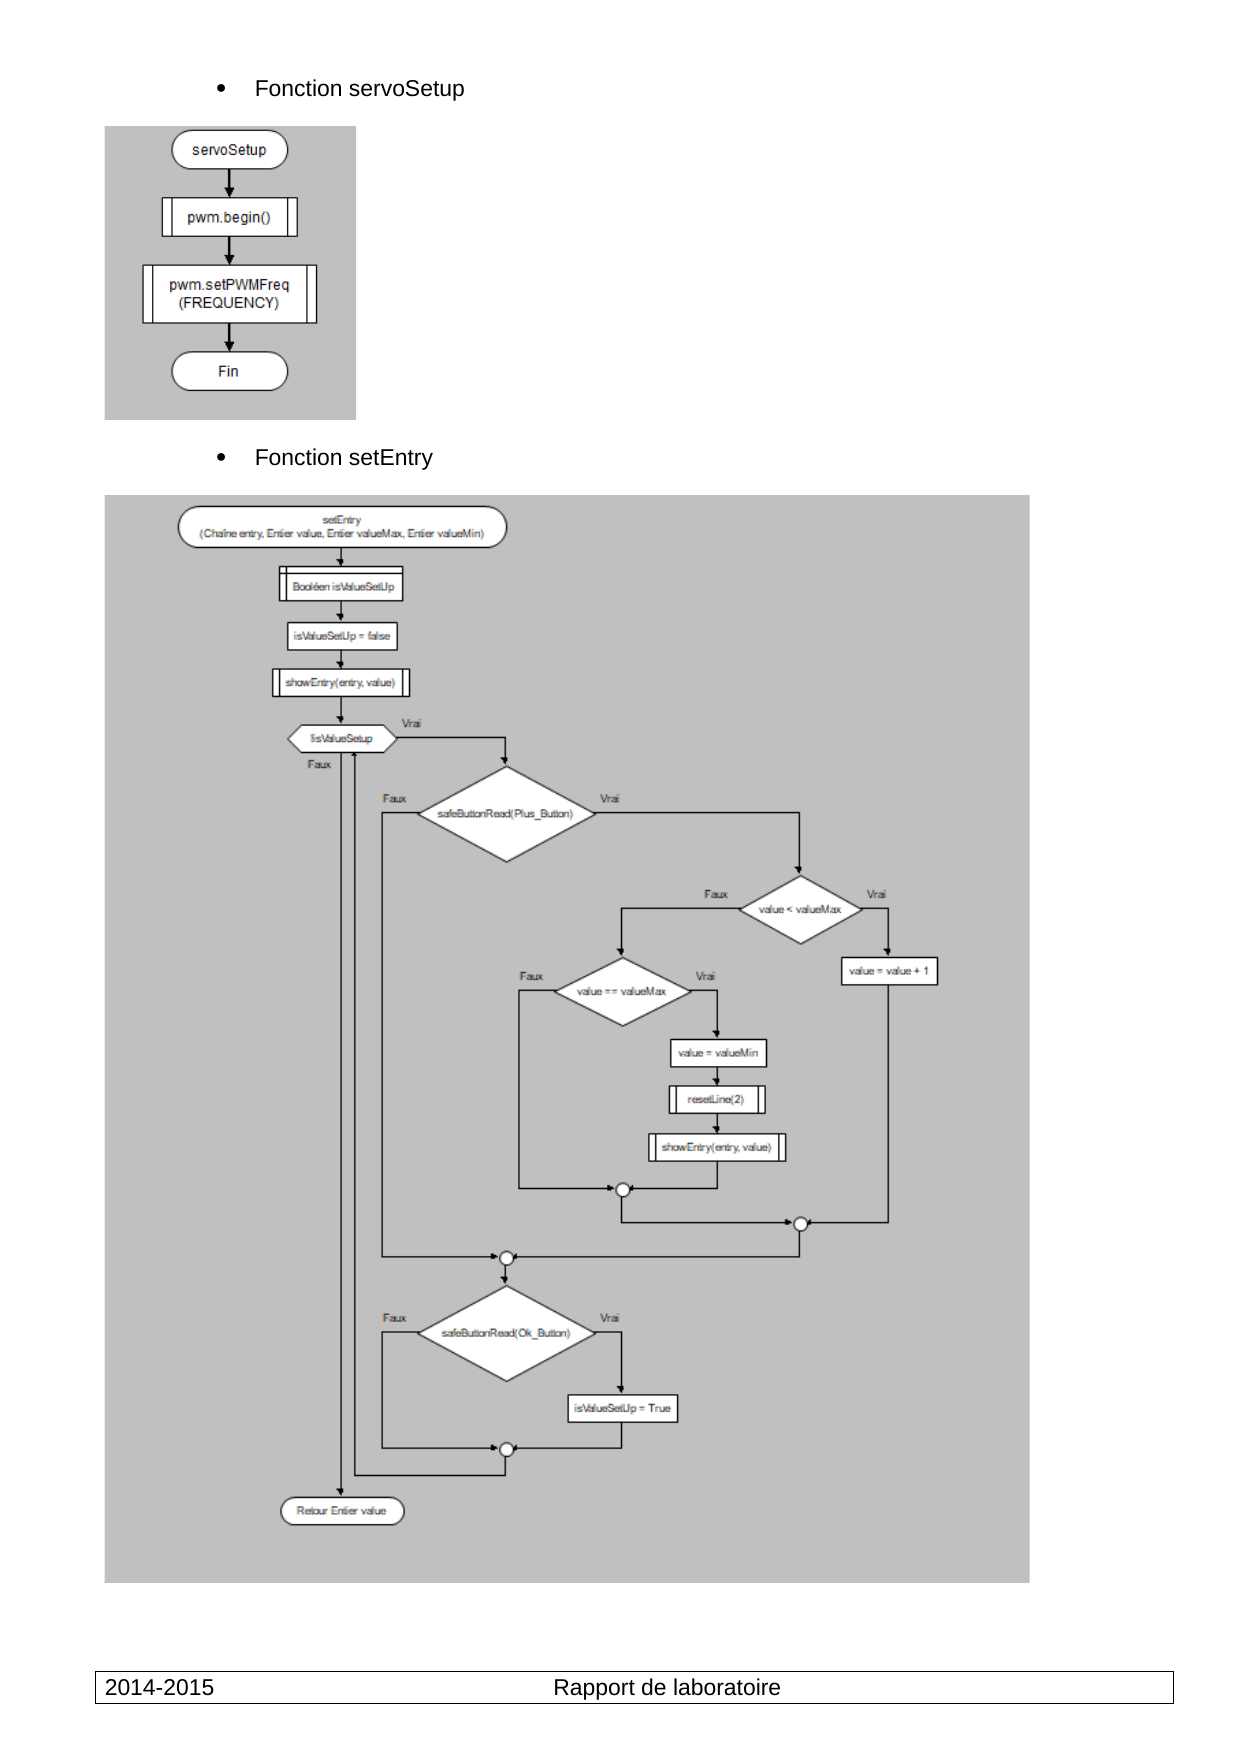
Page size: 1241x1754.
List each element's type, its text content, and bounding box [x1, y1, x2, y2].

list Fonction servoSetup [217, 75, 1165, 101]
picture [104, 495, 1030, 1583]
picture [104, 126, 357, 420]
list Fonction setEntry [217, 444, 1165, 471]
